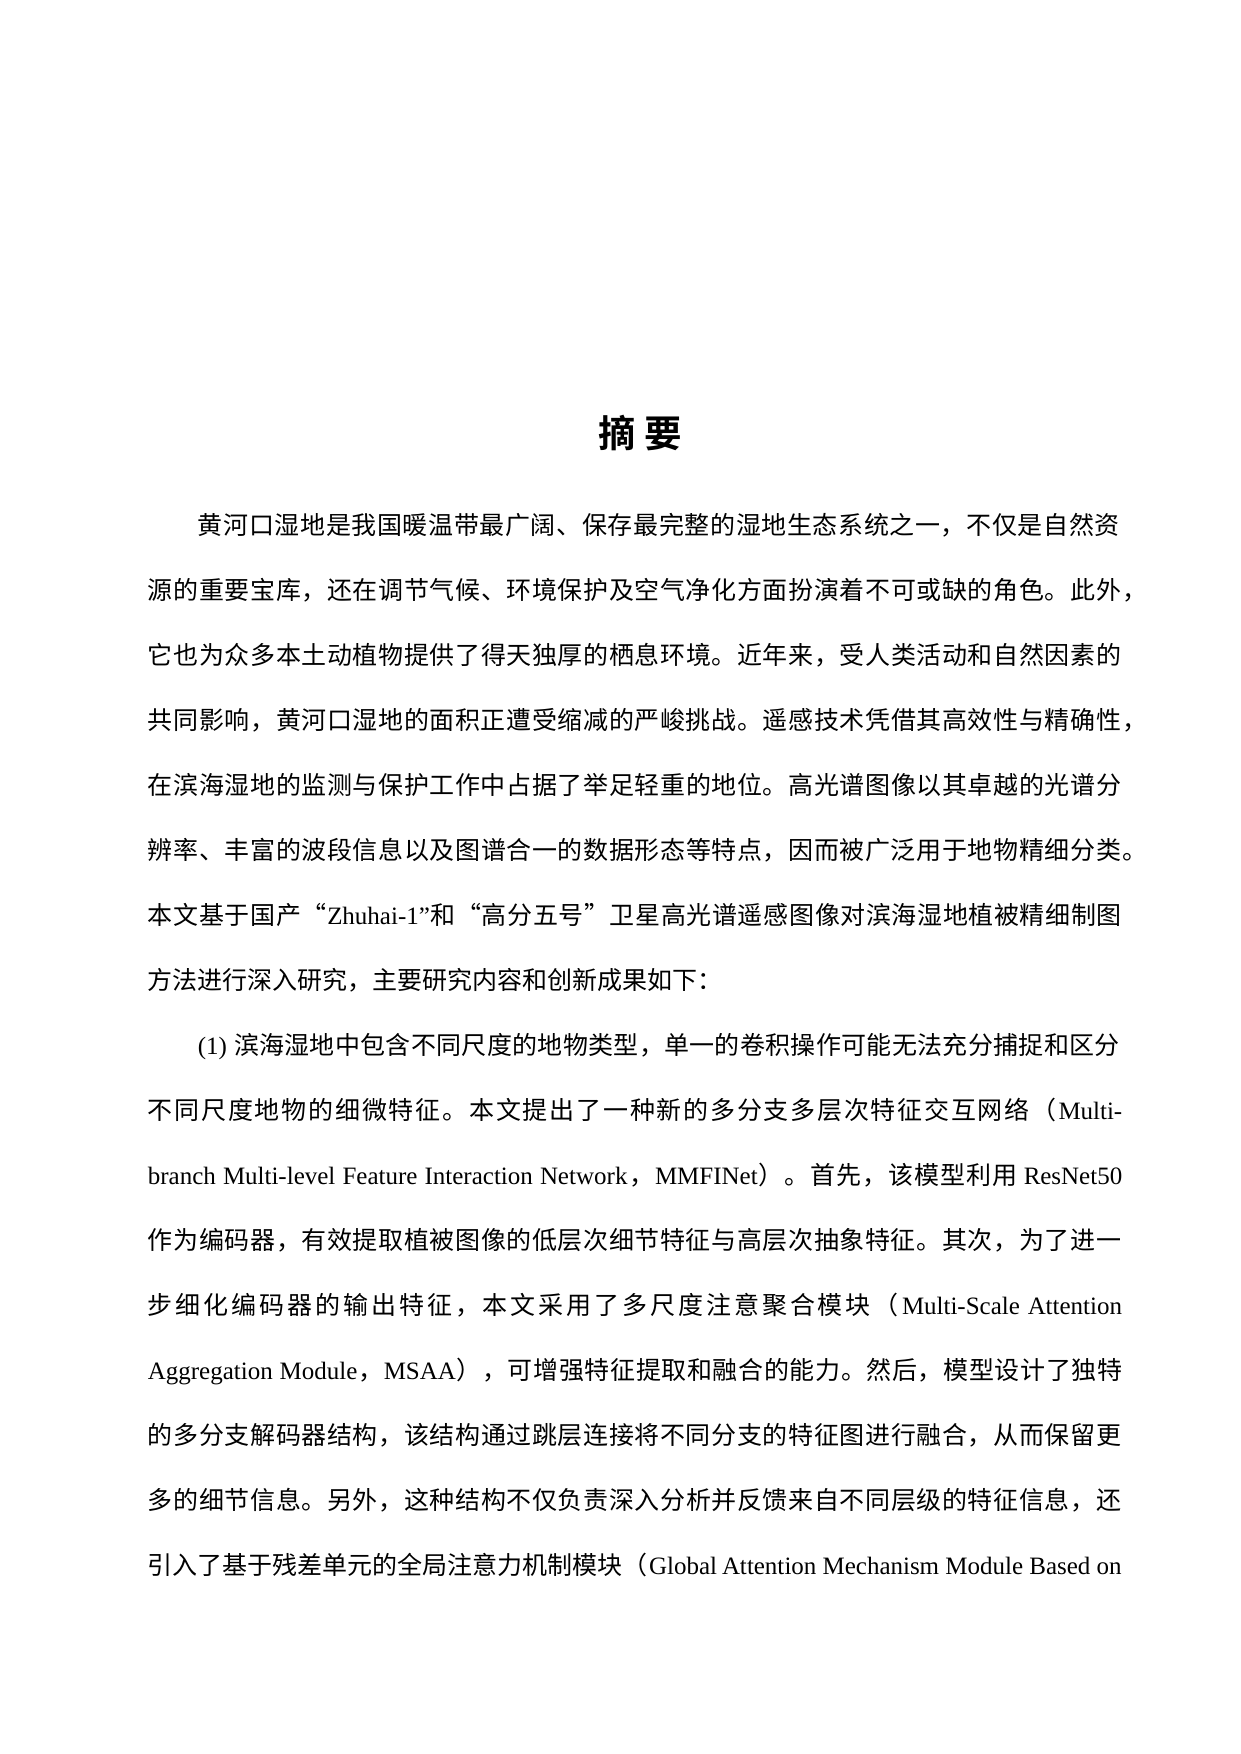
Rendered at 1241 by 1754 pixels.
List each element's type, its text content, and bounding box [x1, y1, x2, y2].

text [148, 1011, 1122, 1596]
text 黄河口湿地是我国暖温带最广阔、保存最完整的湿地生态系统之一，不仅是自然资源的重要宝库，还在调节气候、环境保护及空气净化方面扮演着不可或缺的角色。此外，它也为众多本土动植物提供了得天独厚的栖息环境。近年来，受人类活动和自然因素的共同影响，黄河口湿地的面积正遭受缩减的严峻挑战。遥感技术凭借其高效性与精确性，在滨海湿地的监测与保护工作中占据了举足轻重的地位。高光谱图像以其卓越的光谱分辨率、丰富的波段信息以及图谱合一的数据形态等特点，因而被广泛用于地物精细分类。本文基于国产“Zhuhai-1”和“高分五号”卫星高光谱遥感图像对滨海湿地植被精细制图方法进行深入研究，主要研究内容和创新成果如下： [148, 491, 1122, 1011]
subtitle 摘 要 [148, 399, 1122, 464]
